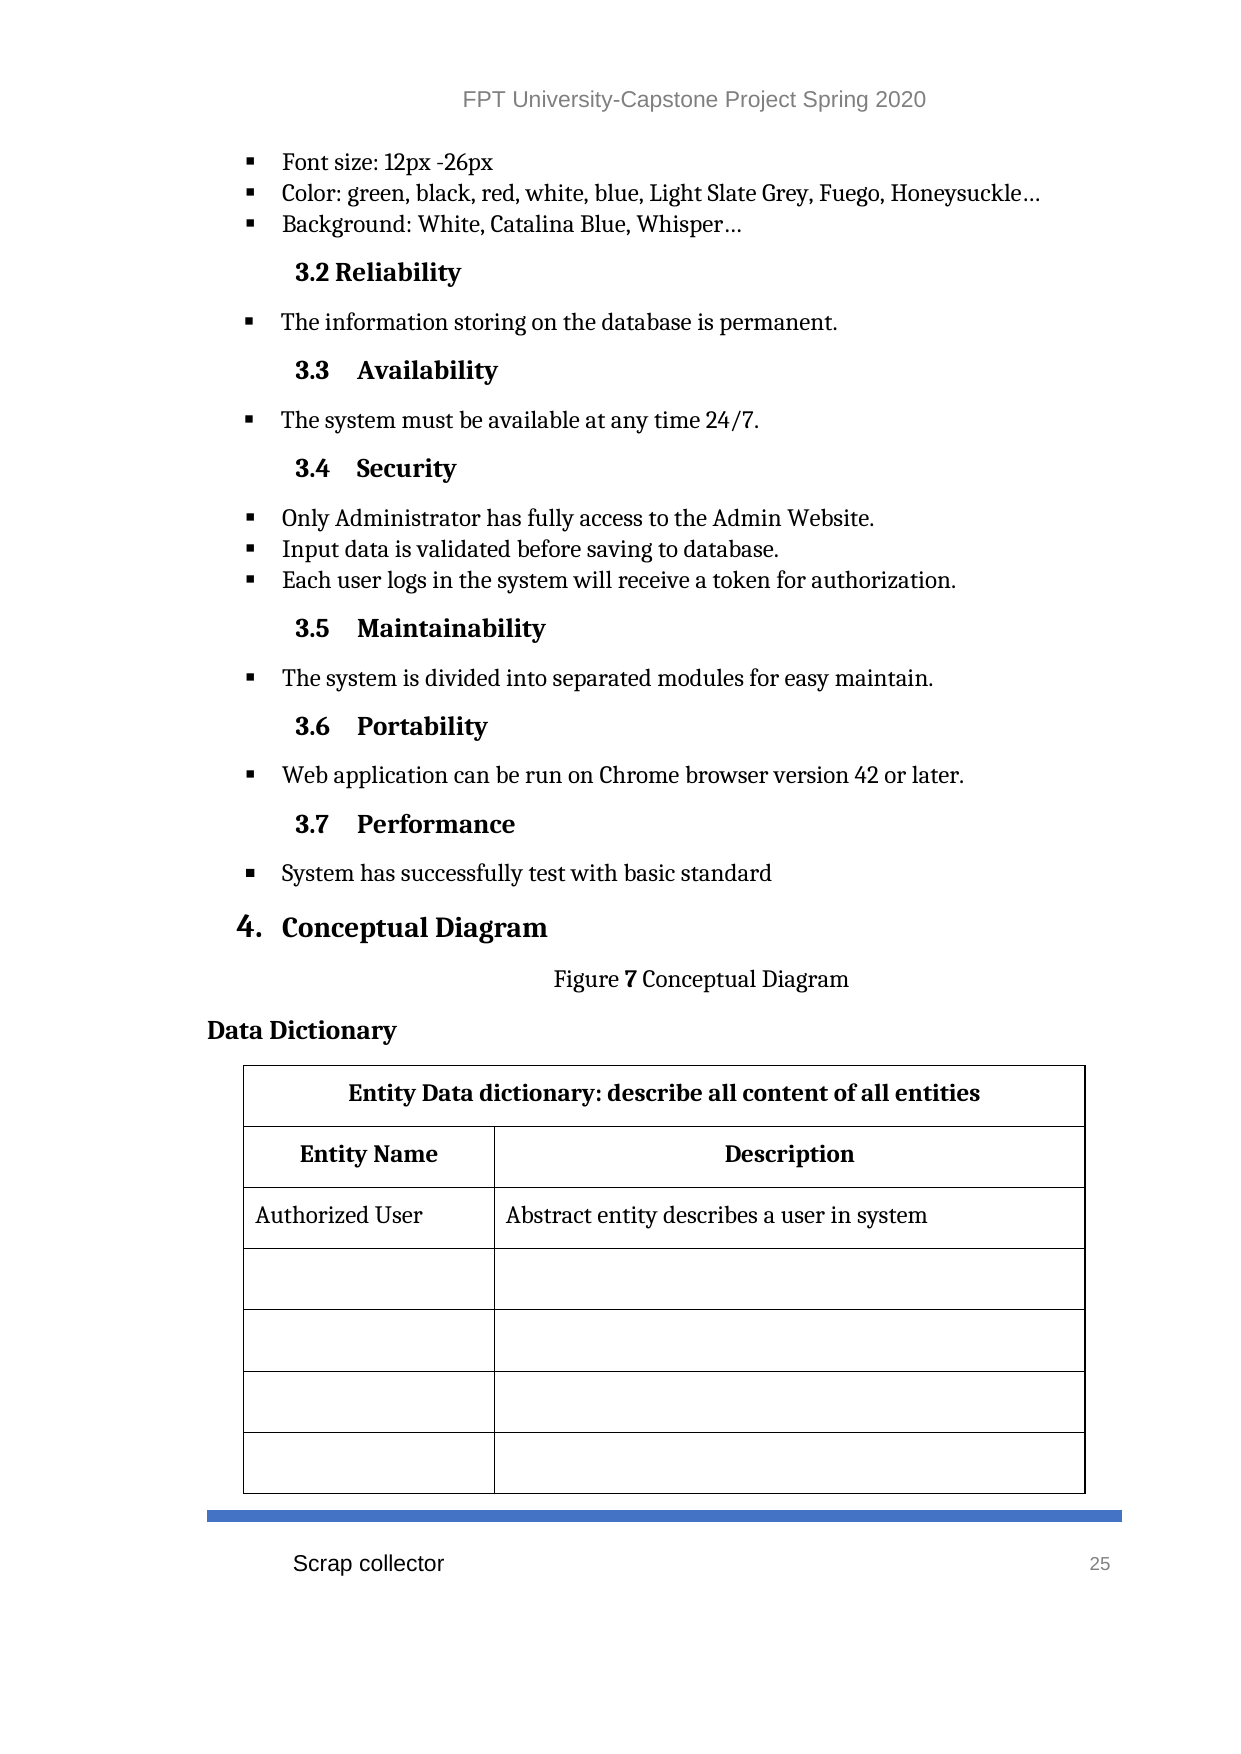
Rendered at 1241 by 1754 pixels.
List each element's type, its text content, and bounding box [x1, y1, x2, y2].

subtitle Maintainability [295, 613, 1122, 644]
list Web application can be run on Chrome browser version 42 or later. [244, 761, 1122, 790]
table_cell [244, 1433, 494, 1493]
list The system is divided into separated modules for easy maintain. [244, 663, 1122, 692]
subtitle 3.2 Reliability [295, 257, 1122, 289]
list Background: White, Catalina Blue, Whisper… [244, 210, 1122, 238]
list The information storing on the database is permanent. [243, 308, 1122, 336]
table_cell Entity Name [244, 1127, 494, 1187]
text Data Dictionary [207, 1015, 1122, 1046]
table_cell Authorized User [244, 1188, 494, 1248]
list Each user logs in the system will receive a token for authorization. [244, 566, 1122, 594]
table_cell Description [495, 1127, 1084, 1187]
list Color: green, black, red, white, blue, Light Slate Grey, Fuego, Honeysuckle… [244, 179, 1122, 207]
list Only Administrator has fully access to the Admin Website. [244, 503, 1122, 532]
table_cell [244, 1249, 494, 1309]
table_cell [495, 1372, 1084, 1432]
table_cell [495, 1310, 1084, 1371]
list Font size: 12px -26px [244, 148, 1122, 176]
table_cell [495, 1249, 1084, 1309]
subtitle Availability [295, 355, 1122, 387]
subtitle Portability [295, 711, 1122, 742]
list The system must be available at any time 24/7. [243, 406, 1122, 434]
subtitle Conceptual Diagram [236, 907, 1122, 945]
table_cell [244, 1310, 494, 1371]
table_header Entity Data dictionary: describe all content of all entities [244, 1066, 1084, 1126]
table_cell [495, 1433, 1084, 1493]
table_cell Abstract entity describes a user in system [495, 1188, 1084, 1248]
list System has successfully test with basic standard [244, 859, 1122, 888]
list Input data is validated before saving to database. [244, 534, 1122, 563]
subtitle Performance [295, 809, 1122, 840]
table_cell [244, 1372, 494, 1432]
subtitle Security [295, 453, 1122, 484]
